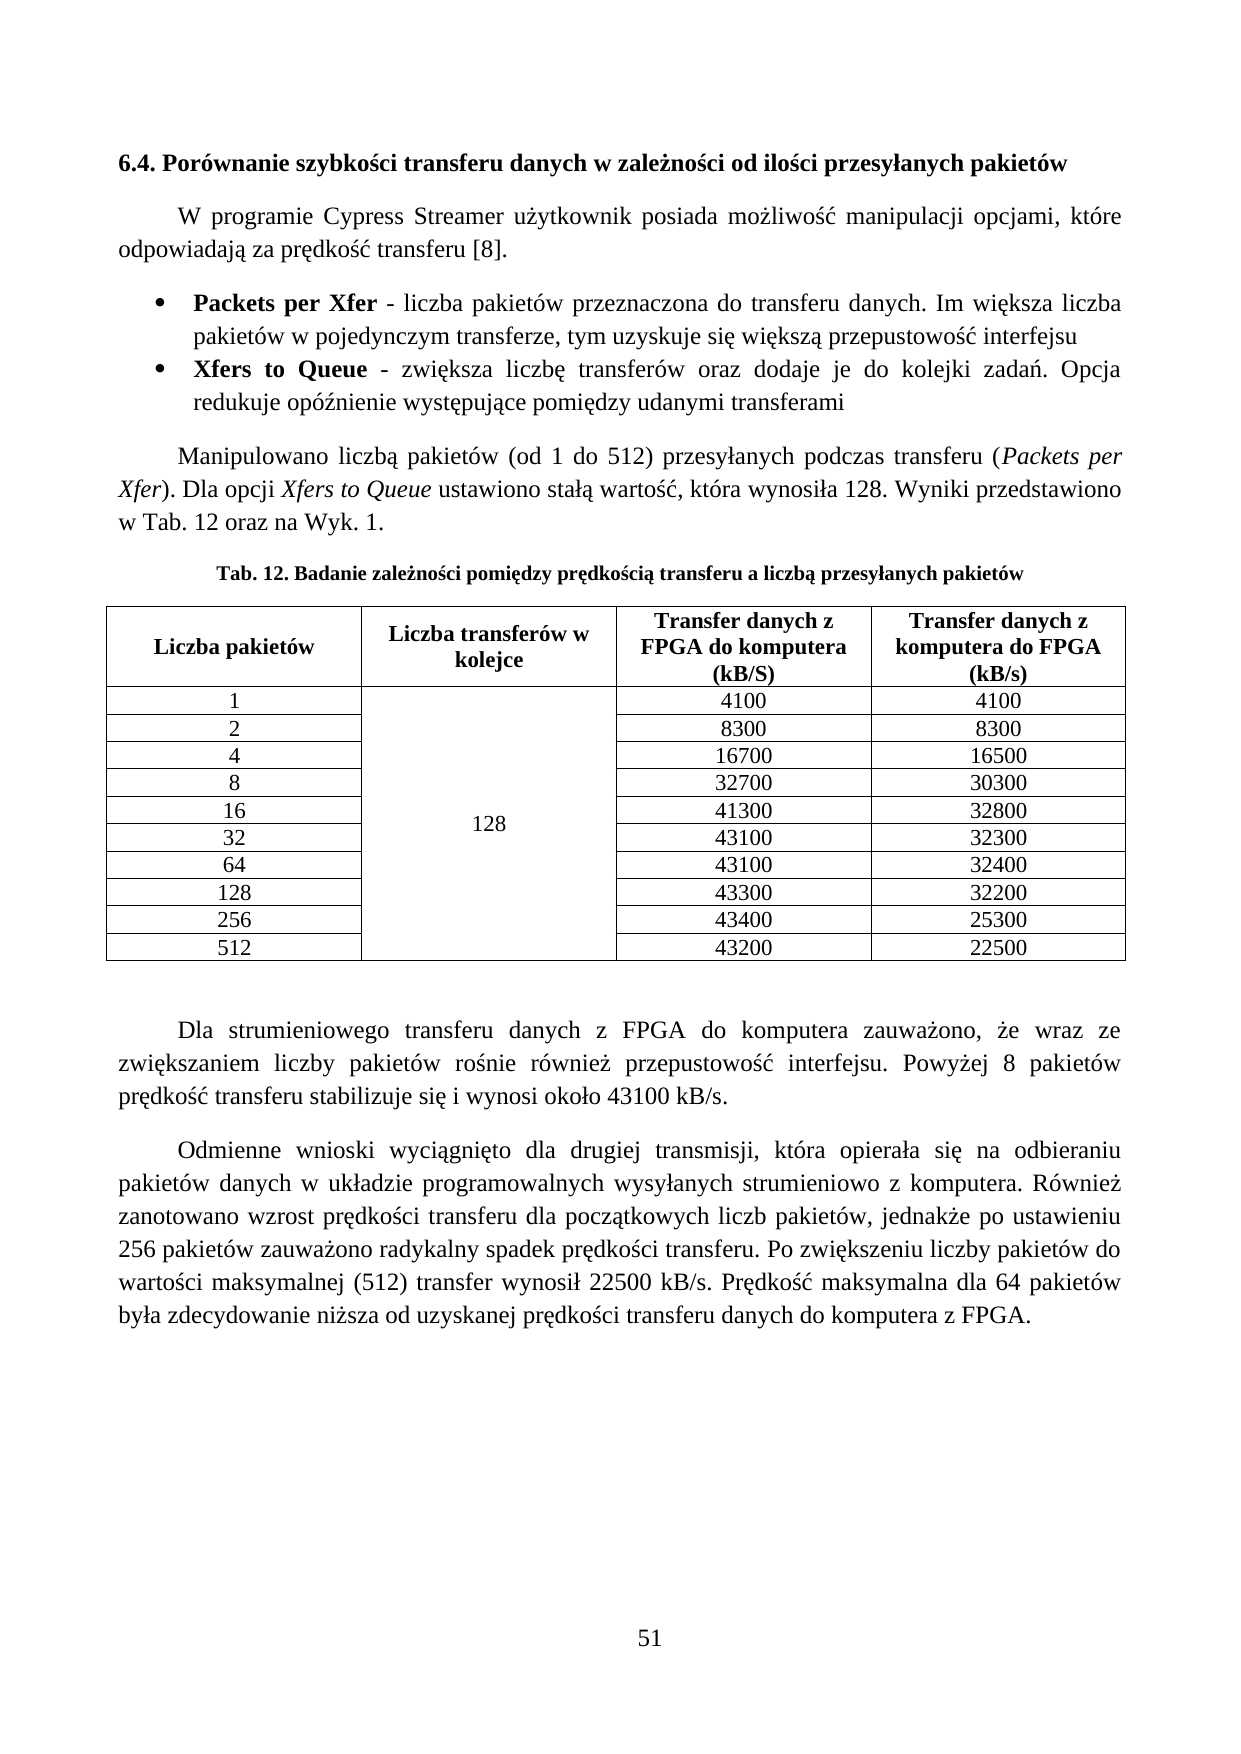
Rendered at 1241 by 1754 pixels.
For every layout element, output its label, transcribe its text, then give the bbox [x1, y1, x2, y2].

table_cell 256 [107, 906, 361, 933]
list Packets per Xfer - liczba pakietów przeznaczona do transferu danych. Im większa liczba pakietów w pojedynczym transferze, tym uzyskuje się większą przepustowość interfejsu [156, 288, 1122, 350]
table_cell 32300 [872, 824, 1125, 851]
table_cell 43400 [617, 906, 871, 933]
table_cell 32700 [617, 769, 871, 796]
table_header Transfer danych z komputera do FPGA (kB/s) [872, 607, 1125, 686]
table_cell 8300 [872, 715, 1125, 741]
table_cell 32400 [872, 852, 1125, 878]
table_cell 16500 [872, 742, 1125, 768]
table_cell 30300 [872, 769, 1125, 796]
table_cell 16700 [617, 742, 871, 768]
table_cell 43100 [617, 852, 871, 878]
list Xfers to Queue - zwiększa liczbę transferów oraz dodaje je do kolejki zadań. Opcja redukuje opóźnienie występujące pomiędzy udanymi transferami [156, 354, 1122, 416]
text Manipulowano liczbą pakietów (od 1 do 512) przesyłanych podczas transferu (Packets per Xfer). Dla opcji Xfers to Queue ustawiono stałą wartość, która wynosiła 128. Wyniki przedstawiono w tab. 12 oraz na wyk. 1. [118, 441, 1122, 536]
text Odmienne wnioski wyciągnięto dla drugiej transmisji, która opierała się na odbieraniu pakietów danych w układzie programowalnych wysyłanych strumieniowo z komputera. Również zanotowano wzrost prędkości transferu dla początkowych liczb pakietów, jednakże po ustawieniu 256 pakietów zauważono radykalny spadek prędkości transferu. Po zwiększeniu liczby pakietów do wartości maksymalnej (512) transfer wynosił 22500 kB/s. Prędkość maksymalna dla 64 pakietów była zdecydowanie niższa od uzyskanej prędkości transferu danych do komputera z FPGA. [118, 1135, 1122, 1329]
table_cell 16 [107, 797, 361, 823]
table_cell 4100 [617, 687, 871, 713]
table_header Liczba pakietów [107, 607, 361, 686]
table_header Transfer danych z FPGA do komputera (kB/S) [617, 607, 871, 686]
table_cell 512 [107, 934, 361, 960]
table_cell 32 [107, 824, 361, 851]
table_cell 22500 [872, 934, 1125, 960]
table_cell 128 [107, 879, 361, 905]
text Dla strumieniowego transferu danych z FPGA do komputera zauważono, że wraz ze zwiększaniem liczby pakietów rośnie również przepustowość interfejsu. Powyżej 8 pakietów prędkość transferu stabilizuje się i wynosi około 43100 kB/s. [118, 1015, 1122, 1110]
text W programie Cypress Streamer użytkownik posiada możliwość manipulacji opcjami, które odpowiadają za prędkość transferu [8]. [118, 201, 1122, 263]
table_cell 25300 [872, 906, 1125, 933]
table_header Liczba transferów w kolejce [362, 607, 616, 686]
table_cell 32800 [872, 797, 1125, 823]
table_cell 32200 [872, 879, 1125, 905]
table_cell 2 [107, 715, 361, 741]
table_cell 128 [362, 687, 616, 960]
table_cell 8300 [617, 715, 871, 741]
table_cell 1 [107, 687, 361, 713]
subtitle 6.4. Porównanie szybkości transferu danych w zależności od ilości przesyłanych pakietów [118, 148, 1122, 176]
table_cell 43200 [617, 934, 871, 960]
table_cell 43300 [617, 879, 871, 905]
table_cell 8 [107, 769, 361, 796]
table_cell 41300 [617, 797, 871, 823]
table_cell 43100 [617, 824, 871, 851]
table_cell 4100 [872, 687, 1125, 713]
table_cell 4 [107, 742, 361, 768]
table_cell 64 [107, 852, 361, 878]
